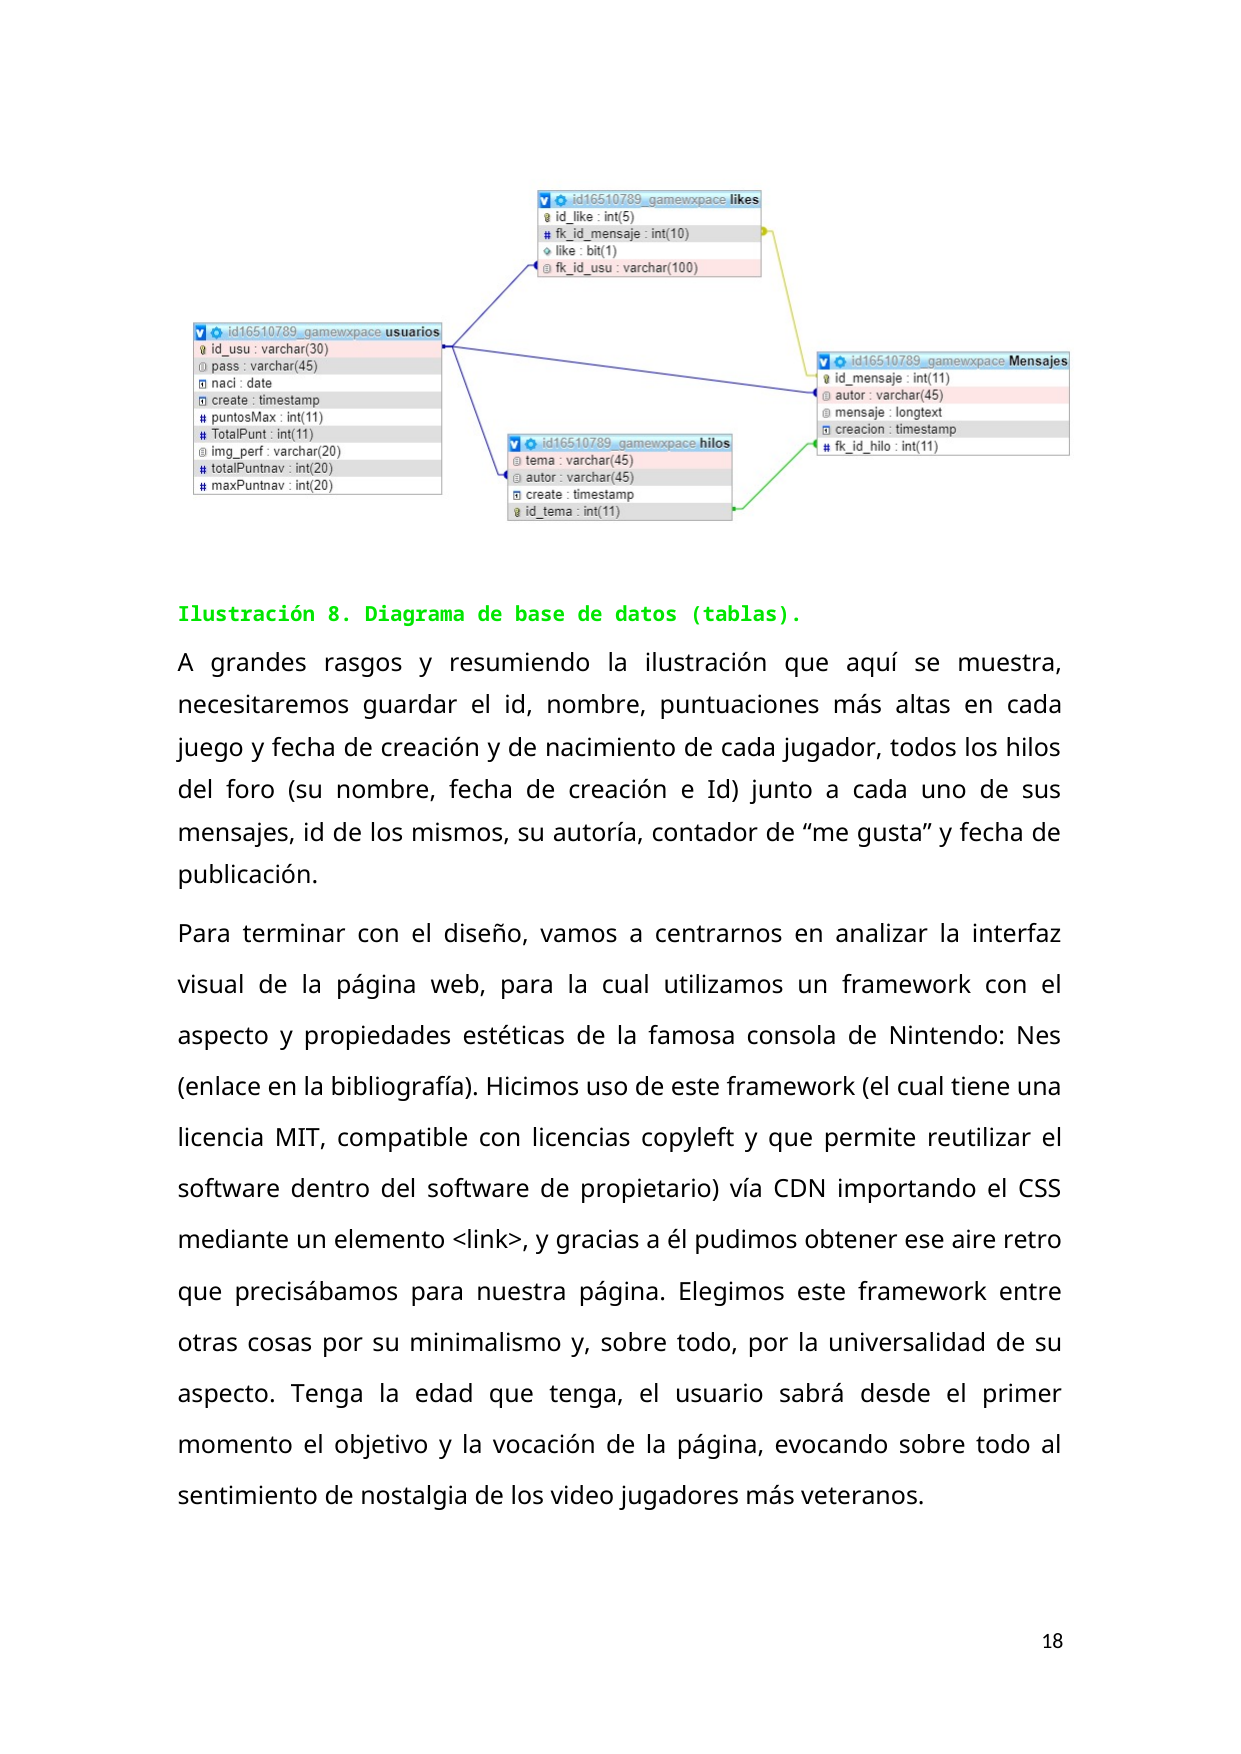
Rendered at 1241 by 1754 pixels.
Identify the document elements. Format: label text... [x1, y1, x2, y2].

picture [177, 147, 1163, 576]
text Ilustración 8. Diagrama de base de datos (tablas). [177, 599, 1063, 627]
text A grandes rasgos y resumiendo la ilustración que aquí se muestra, necesitaremos guardar el id, nombre, puntuaciones más altas en cada juego y fecha de creación y de nacimiento de cada jugador, todos los hilos del foro (su nombre, fecha de creación e Id) junto a cada uno de sus mensajes, id de los mismos, su autoría, contador de “me gusta” y fecha de publicación. [177, 644, 1063, 891]
text Para terminar con el diseño, vamos a centrarnos en analizar la interfaz visual de la página web, para la cual utilizamos un framework con el aspecto y propiedades estéticas de la famosa consola de Nintendo: Nes (enlace en la bibliografía). Hicimos uso de este framework (el cual tiene una licencia MIT, compatible con licencias copyleft y que permite reutilizar el software dentro del software de propietario) vía CDN importando el CSS mediante un elemento <link>, y gracias a él pudimos obtener ese aire retro que precisábamos para nuestra página. Elegimos este framework entre otras cosas por su minimalismo y, sobre todo, por la universalidad de su aspecto. Tenga la edad que tenga, el usuario sabrá desde el primer momento el objetivo y la vocación de la página, evocando sobre todo al sentimiento de nostalgia de los video jugadores más veteranos. [177, 916, 1063, 1511]
